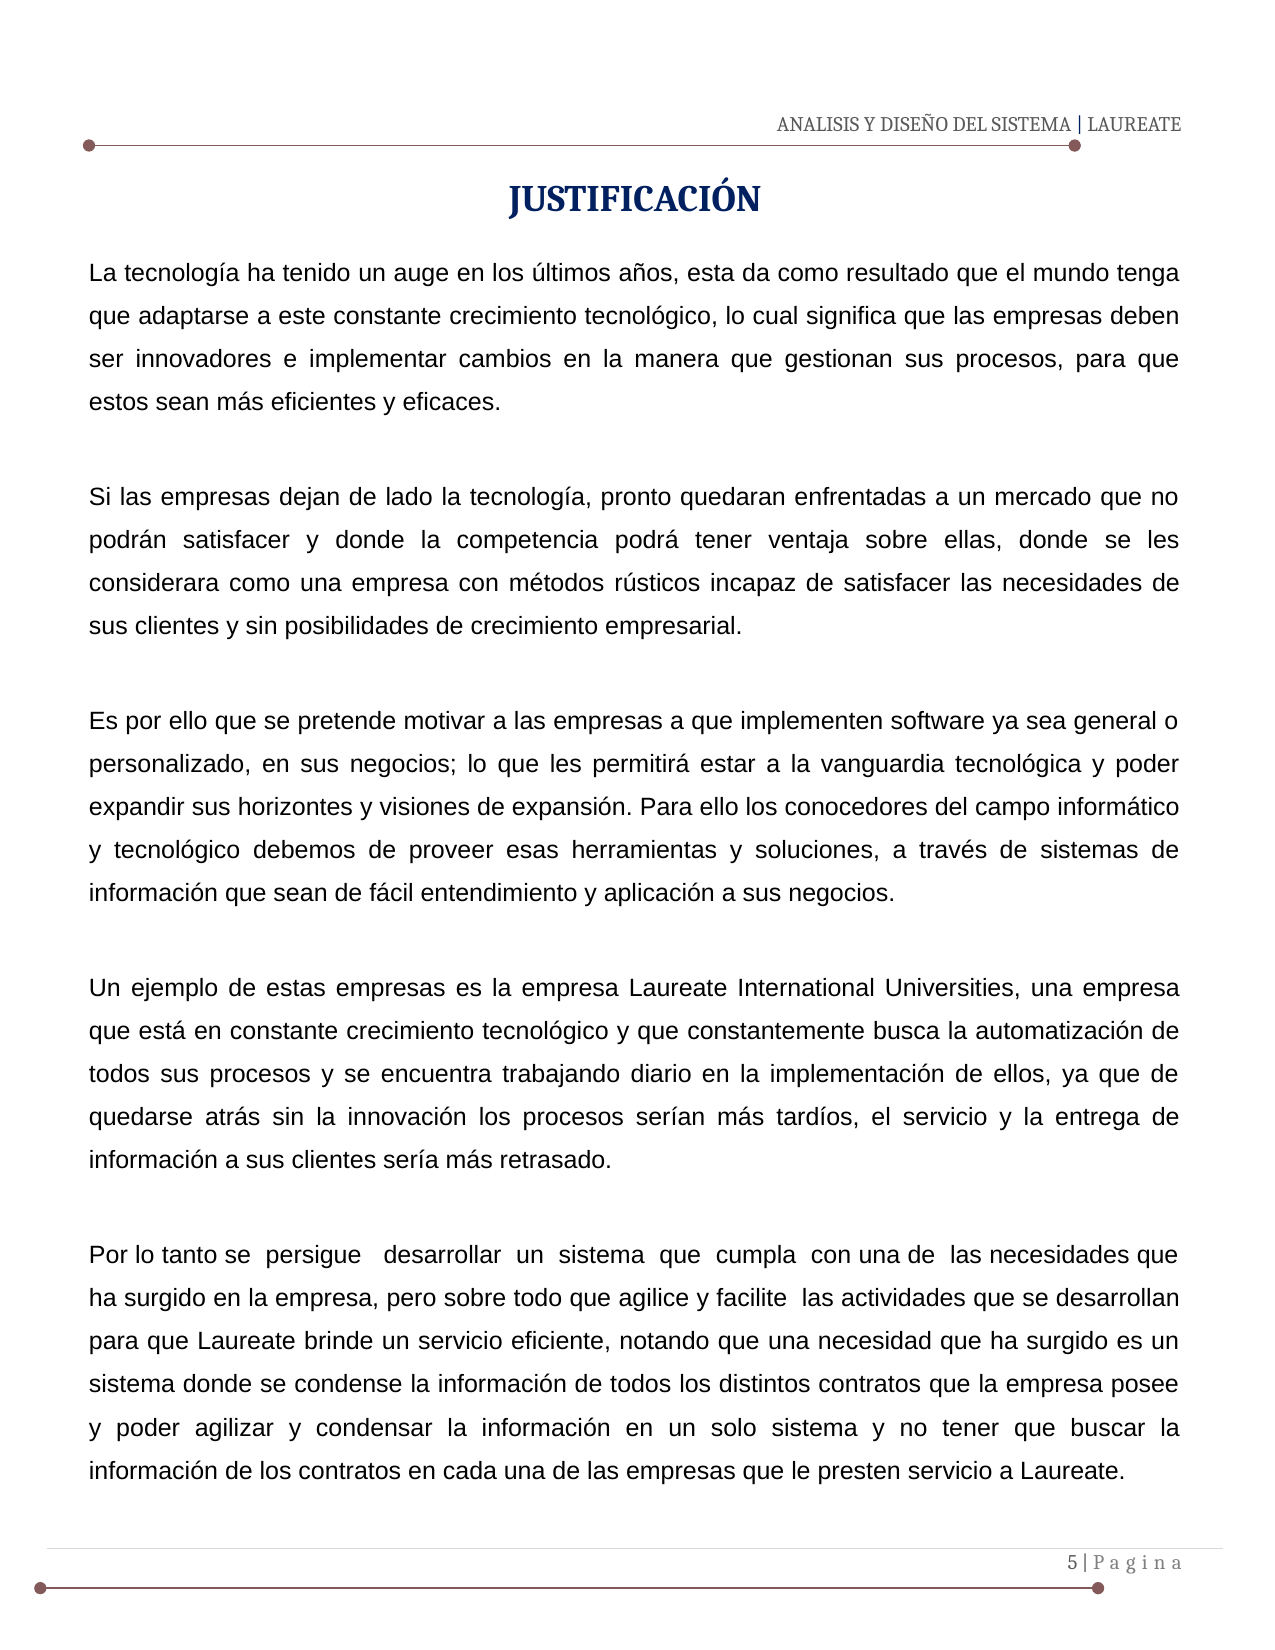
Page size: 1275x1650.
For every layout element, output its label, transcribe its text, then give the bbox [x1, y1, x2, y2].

text Es por ello que se pretende motivar a las empresas a que implementen software ya sea general o personalizado, en sus negocios; lo que les permitirá estar a la vanguardia tecnológica y poder expandir sus horizontes y visiones de expansión. Para ello los conocedores del campo informático y tecnológico debemos de proveer esas herramientas y soluciones, a través de sistemas de información que sean de fácil entendimiento y aplicación a sus negocios. [89, 706, 1181, 907]
text La tecnología ha tenido un auge en los últimos años, esta da como resultado que el mundo tenga que adaptarse a este constante crecimiento tecnológico, lo cual significa que las empresas deben ser innovadores e implementar cambios en la manera que gestionan sus procesos, para que estos sean más eficientes y eficaces. [89, 258, 1181, 416]
text Un ejemplo de estas empresas es la empresa Laureate International Universities, una empresa que está en constante crecimiento tecnológico y que constantemente busca la automatización de todos sus procesos y se encuentra trabajando diario en la implementación de ellos, ya que de quedarse atrás sin la innovación los procesos serían más tardíos, el servicio y la entrega de información a sus clientes sería más retrasado. [89, 973, 1181, 1174]
subtitle JUSTIFICACIÓN [89, 177, 1181, 220]
text Si las empresas dejan de lado la tecnología, pronto quedaran enfrentadas a un mercado que no podrán satisfacer y donde la competencia podrá tener ventaja sobre ellas, donde se les considerara como una empresa con métodos rústicos incapaz de satisfacer las necesidades de sus clientes y sin posibilidades de crecimiento empresarial. [89, 482, 1181, 640]
text Por lo tanto se persigue desarrollar un sistema que cumpla con una de las necesidades que ha surgido en la empresa, pero sobre todo que agilice y facilite las actividades que se desarrollan para que Laureate brinde un servicio eficiente, notando que una necesidad que ha surgido es un sistema donde se condense la información de todos los distintos contratos que la empresa posee y poder agilizar y condensar la información en un solo sistema y no tener que buscar la información de los contratos en cada una de las empresas que le presten servicio a Laureate. [89, 1240, 1181, 1484]
